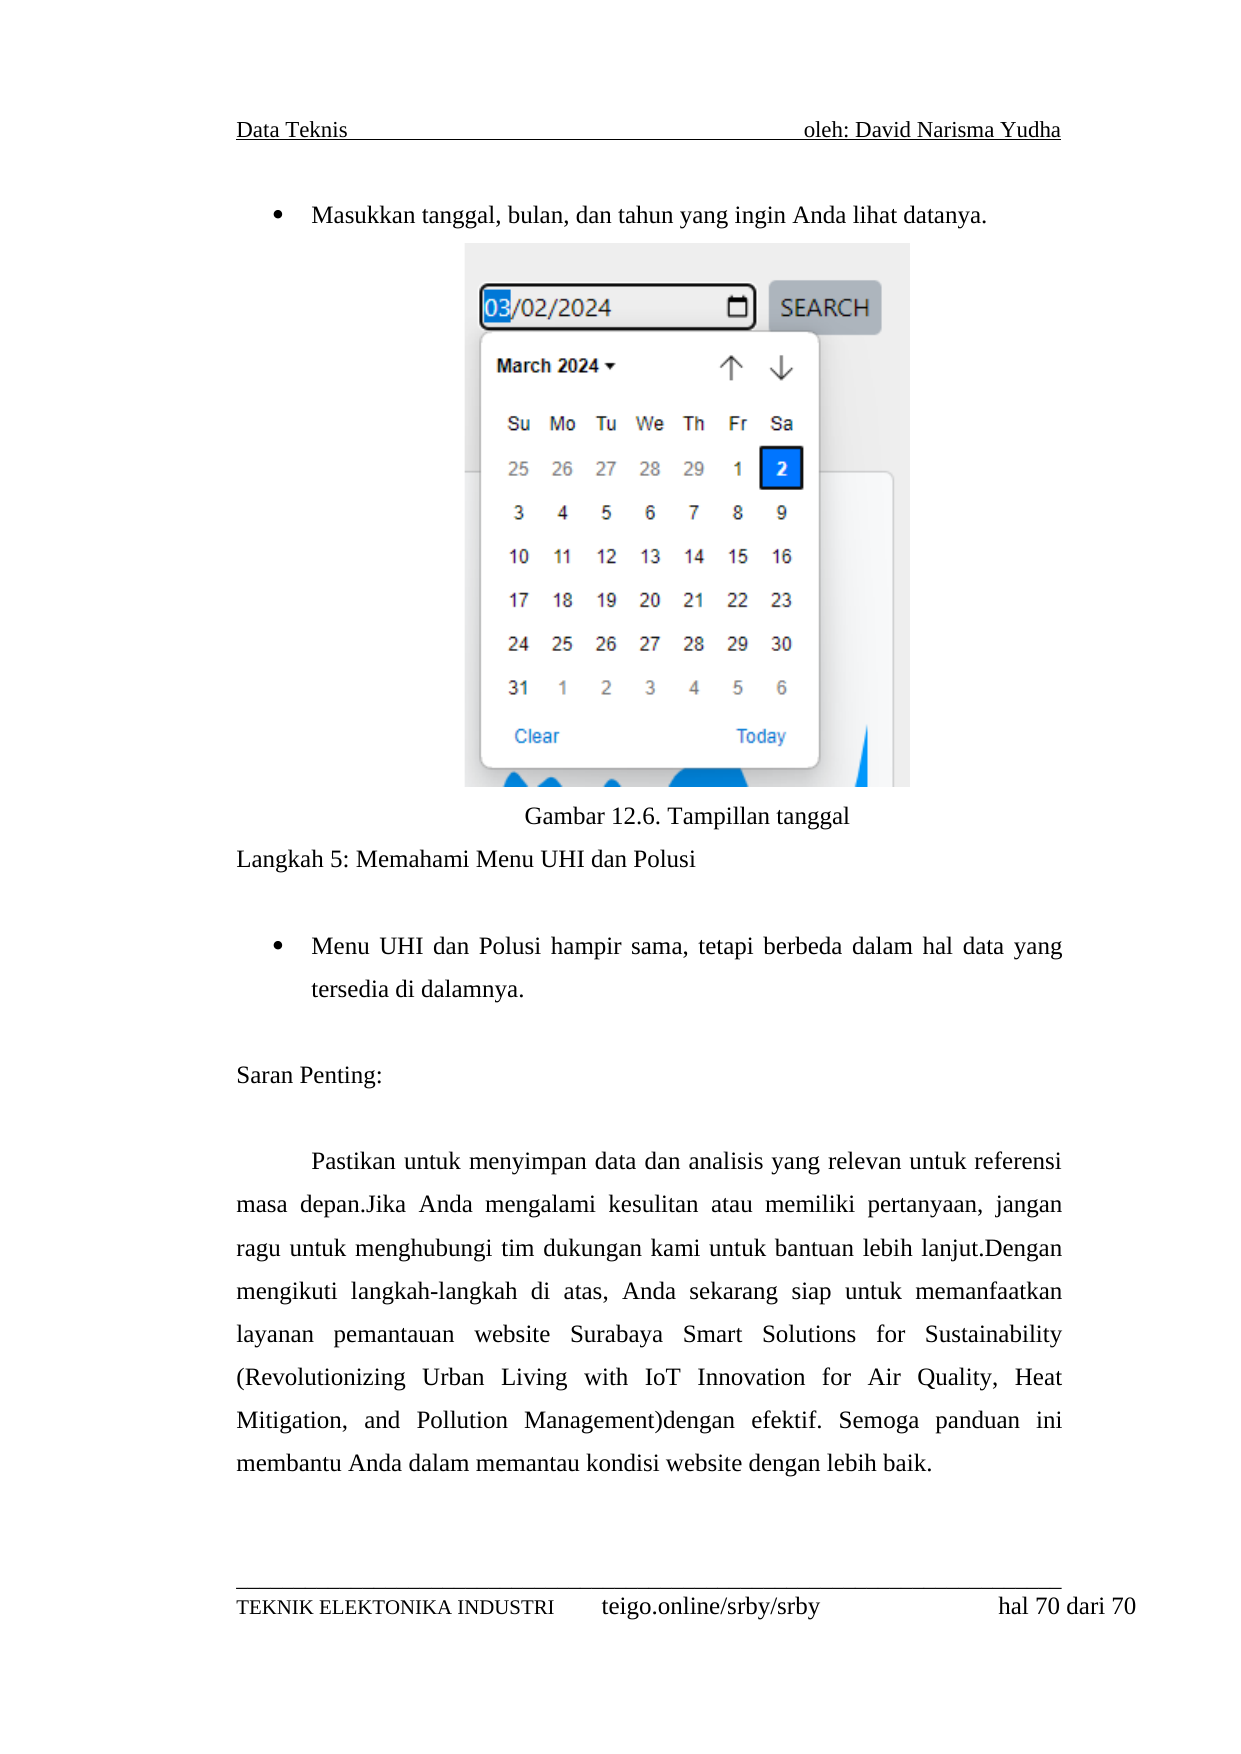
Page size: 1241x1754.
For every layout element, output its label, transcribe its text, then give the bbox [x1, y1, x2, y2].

list Menu UHI dan Polusi hampir sama, tetapi berbeda dalam hal data yang tersedia di dalamnya. [274, 931, 1063, 1003]
text Saran Penting: [236, 1060, 1063, 1089]
picture [464, 243, 910, 787]
text Pastikan untuk menyimpan data dan analisis yang relevan untuk referensi masa depan.Jika Anda mengalami kesulitan atau memiliki pertanyaan, jangan ragu untuk menghubungi tim dukungan kami untuk bantuan lebih lanjut.Dengan mengikuti langkah-langkah di atas, Anda sekarang siap untuk memanfaatkan layanan pemantauan website Surabaya Smart Solutions for Sustainability (Revolutionizing Urban Living with IoT Innovation for Air Quality, Heat Mitigation, and Pollution Management)dengan efektif. Semoga panduan ini membantu Anda dalam memantau kondisi website dengan lebih baik. [236, 1146, 1063, 1477]
list Gambar 12.6. Tampillan tanggal [311, 801, 1063, 830]
text Langkah 5: Memahami Menu UHI dan Polusi [236, 844, 1063, 873]
list Masukkan tanggal, bulan, dan tahun yang ingin Anda lihat datanya. [274, 200, 1063, 229]
